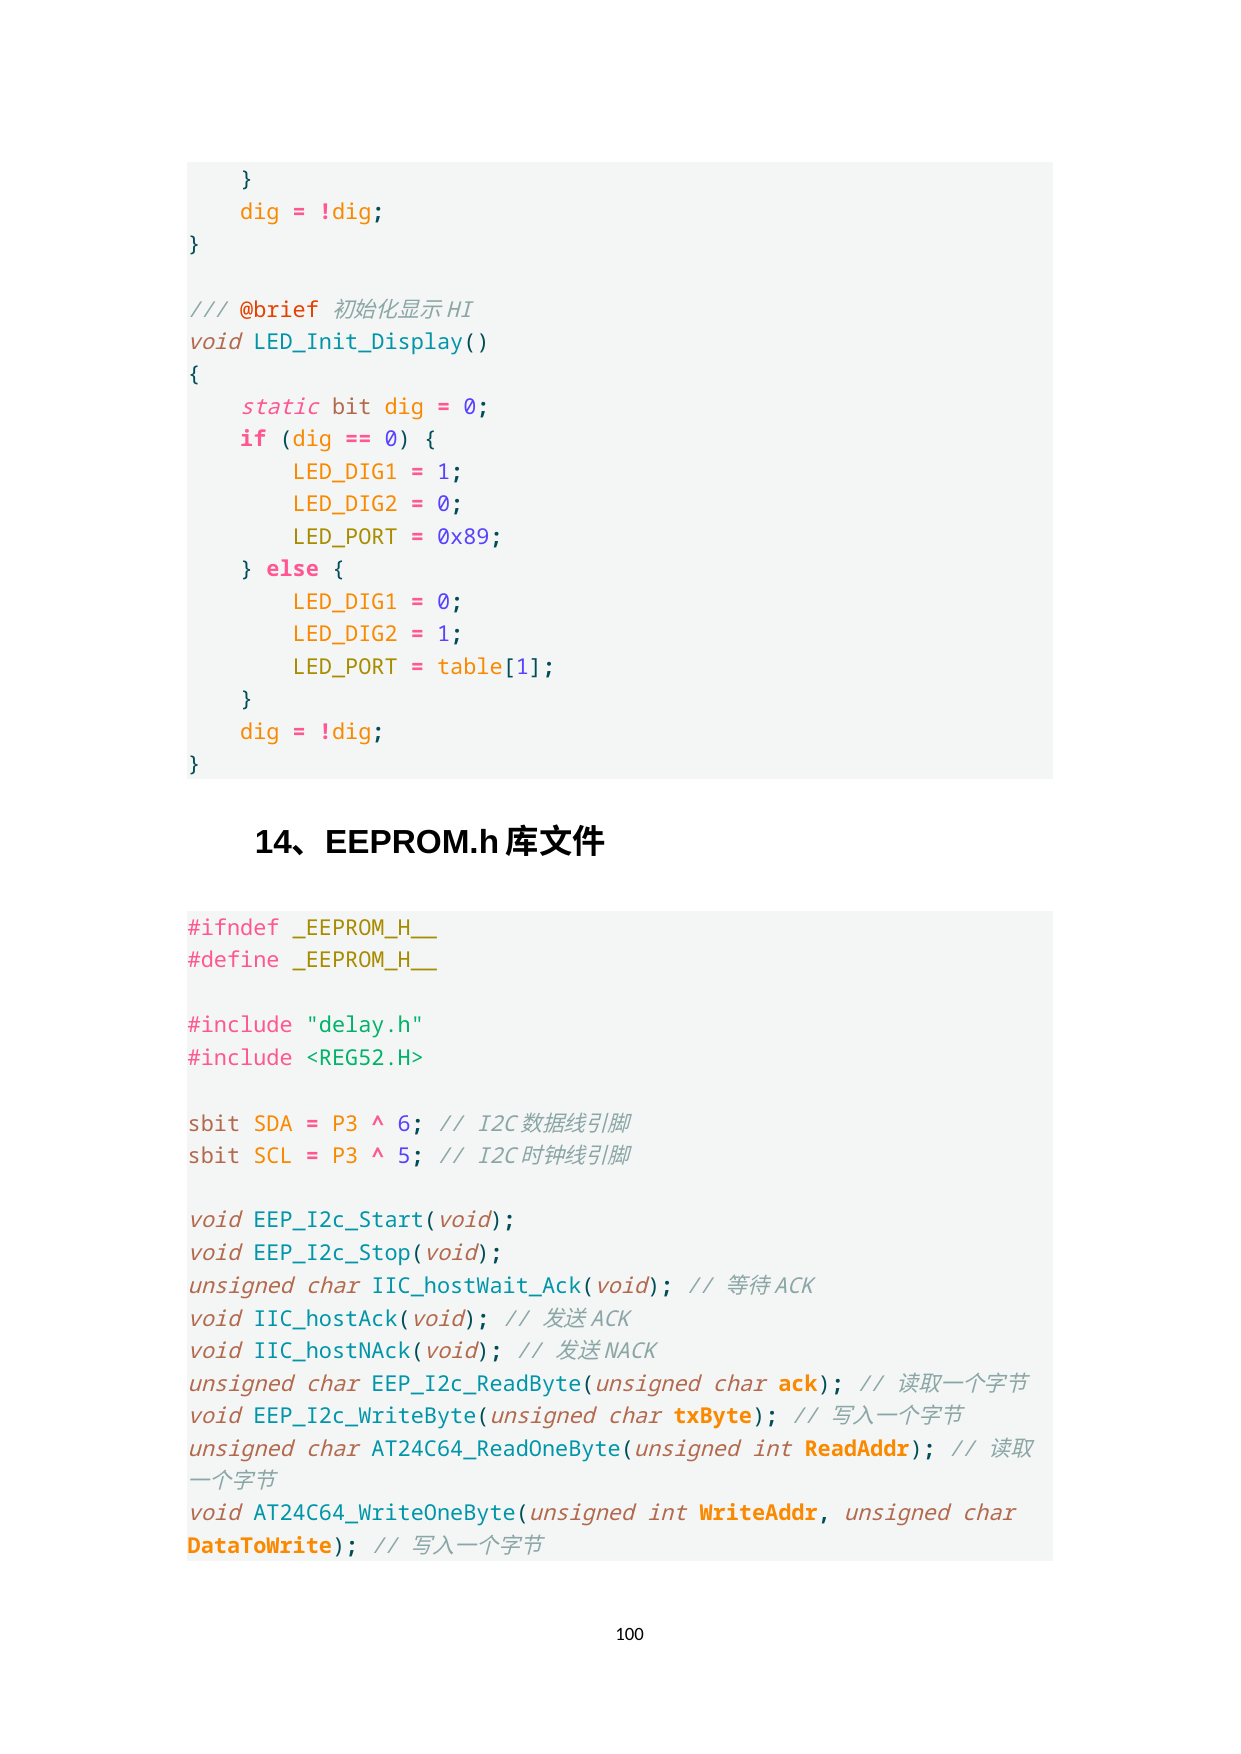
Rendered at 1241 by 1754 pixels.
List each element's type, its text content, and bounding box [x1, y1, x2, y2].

text { [187, 357, 1053, 389]
text dig = !dig; [187, 714, 1053, 747]
text } [187, 682, 1053, 714]
text unsigned char AT24C64_ReadOneByte(unsigned int ReadAddr); // 读取一个字节 [187, 1431, 1053, 1496]
text LED_DIG1 = 0; [187, 584, 1053, 617]
text dig = !dig; [187, 194, 1053, 227]
text void EEP_I2c_WriteByte(unsigned char txByte); // 写入一个字节 [187, 1398, 1053, 1431]
text } else { [187, 552, 1053, 584]
text #define _EEPROM_H__ [187, 943, 1053, 976]
text void EEP_I2c_Stop(void); [187, 1236, 1053, 1268]
text } [187, 162, 1053, 194]
text LED_DIG1 = 1; [187, 454, 1053, 487]
text } [187, 747, 1053, 779]
text if (dig == 0) { [187, 422, 1053, 454]
subtitle 14、EEPROM.h库文件 [254, 807, 1053, 872]
text LED_DIG2 = 0; [187, 487, 1053, 519]
text LED_DIG2 = 1; [187, 617, 1053, 649]
text LED_PORT = 0x89; [187, 519, 1053, 552]
text #ifndef _EEPROM_H__ [187, 911, 1053, 943]
text sbit SCL = P3 ^ 5; // I2C时钟线引脚 [187, 1138, 1053, 1171]
text void IIC_hostNAck(void); // 发送NACK [187, 1333, 1053, 1366]
text void EEP_I2c_Start(void); [187, 1203, 1053, 1236]
text unsigned char EEP_I2c_ReadByte(unsigned char ack); // 读取一个字节 [187, 1366, 1053, 1398]
text void IIC_hostAck(void); // 发送ACK [187, 1301, 1053, 1333]
text } [187, 227, 1053, 259]
text static bit dig = 0; [187, 389, 1053, 422]
text #include "delay.h" [187, 1008, 1053, 1041]
text void AT24C64_WriteOneByte(unsigned int WriteAddr, unsigned char DataToWrite); // 写入一个字节 [187, 1496, 1053, 1561]
text sbit SDA = P3 ^ 6; // I2C数据线引脚 [187, 1106, 1053, 1138]
text LED_PORT = table[1]; [187, 649, 1053, 682]
text unsigned char IIC_hostWait_Ack(void); // 等待ACK [187, 1268, 1053, 1301]
text /// @brief 初始化显示HI [187, 292, 1053, 324]
text #include <REG52.H> [187, 1041, 1053, 1073]
text void LED_Init_Display() [187, 324, 1053, 357]
